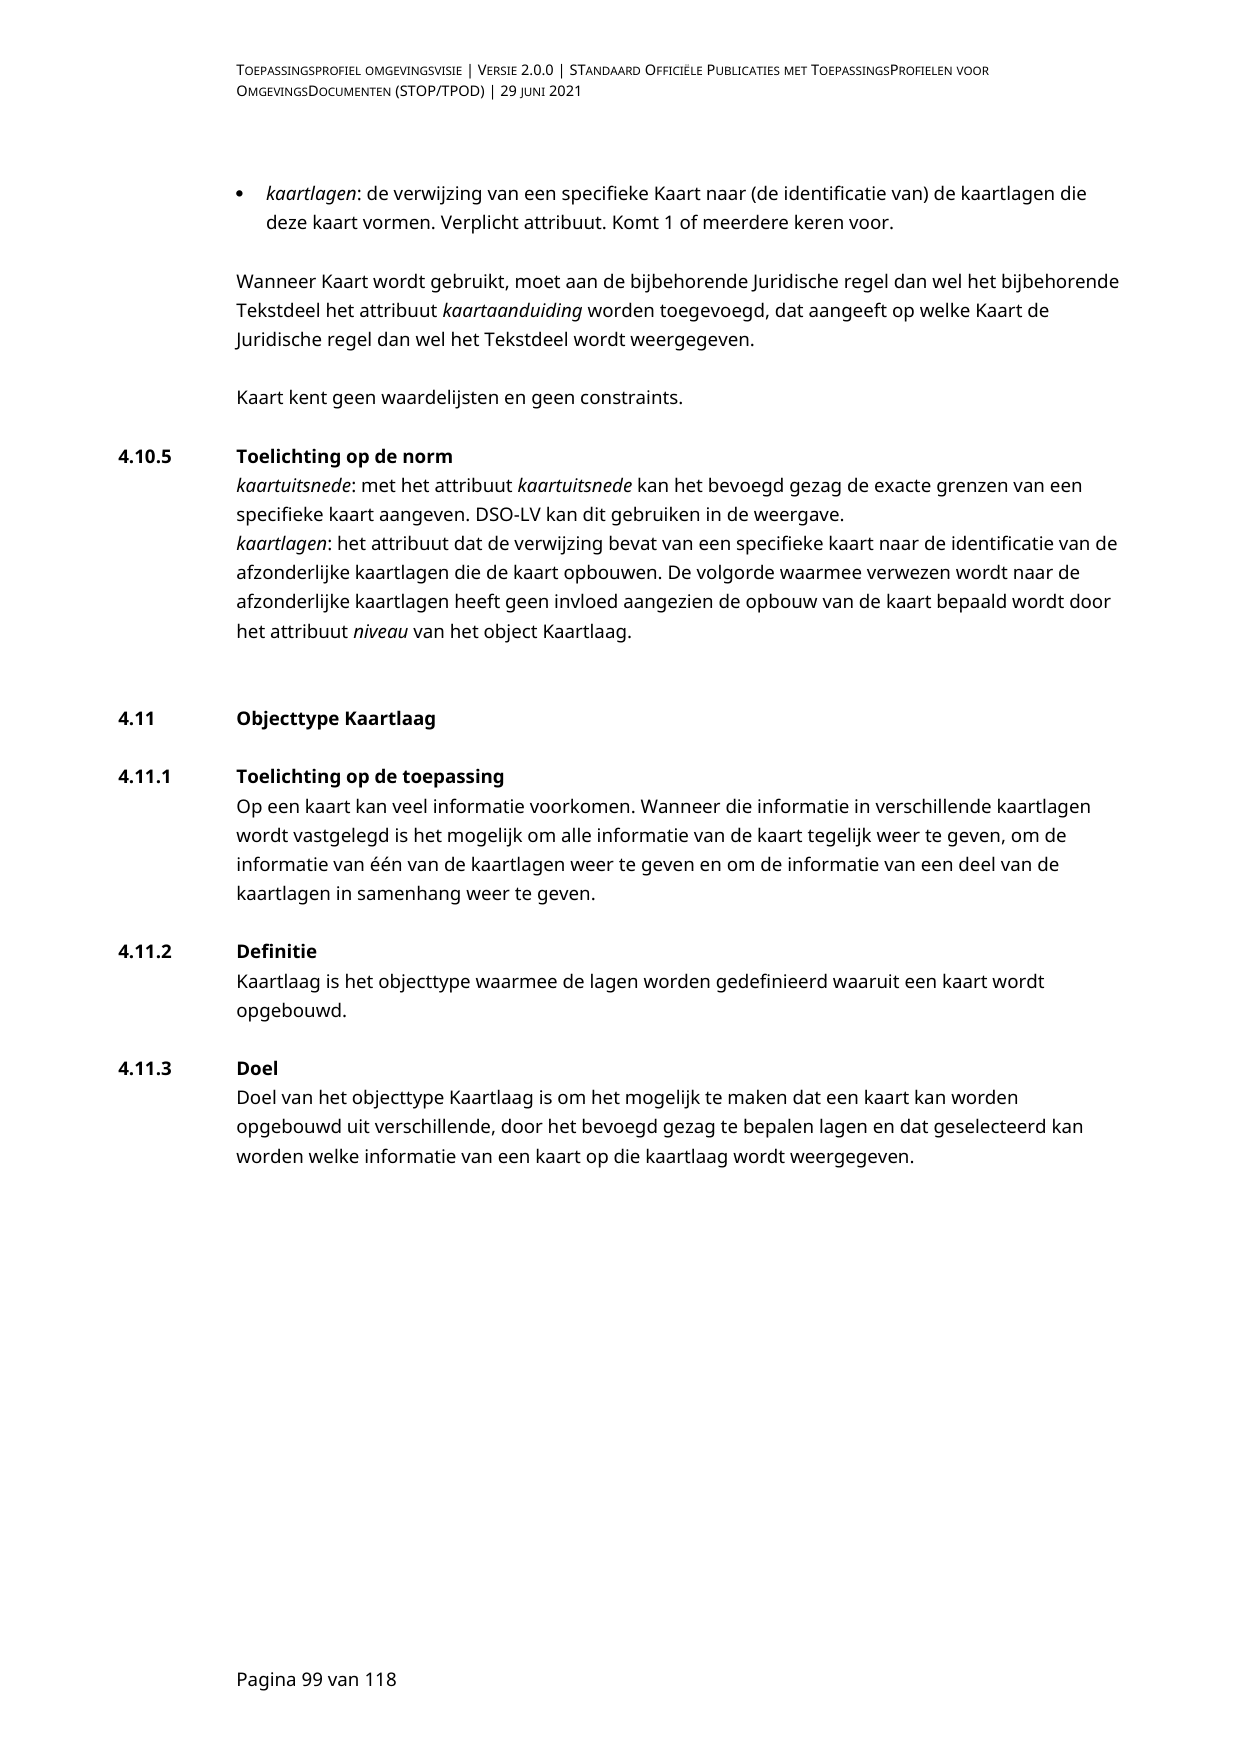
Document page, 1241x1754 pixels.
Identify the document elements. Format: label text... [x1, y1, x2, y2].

subtitle Toelichting op de toepassing [118, 761, 1122, 790]
text Wanneer Kaart wordt gebruikt, moet aan de bijbehorende Juridische regel dan wel het bijbehorende Tekstdeel het attribuut kaartaanduiding worden toegevoegd, dat aangeeft op welke Kaart de Juridische regel dan wel het Tekstdeel wordt weergegeven. [236, 265, 1122, 352]
text kaartlagen: de verwijzing van een specifieke Kaart naar (de identificatie van) de kaartlagen die deze kaart vormen. Verplicht attribuut. Komt 1 of meerdere keren voor. [236, 177, 1122, 236]
subtitle Doel [118, 1052, 1122, 1081]
text Kaartlaag is het objecttype waarmee de lagen worden gedefinieerd waaruit een kaart wordt opgebouwd. [236, 965, 1122, 1023]
text Op een kaart kan veel informatie voorkomen. Wanneer die informatie in verschillende kaartlagen wordt vastgelegd is het mogelijk om alle informatie van de kaart tegelijk weer te geven, om de informatie van één van de kaartlagen weer te geven en om de informatie van een deel van de kaartlagen in samenhang weer te geven. [236, 790, 1122, 906]
text Kaart kent geen waardelijsten en geen constraints. [236, 381, 1122, 411]
subtitle Toelichting op de norm [118, 440, 1122, 469]
text kaartlagen: het attribuut dat de verwijzing bevat van een specifieke kaart naar de identificatie van de afzonderlijke kaartlagen die de kaart opbouwen. De volgorde waarmee verwezen wordt naar de afzonderlijke kaartlagen heeft geen invloed aangezien de opbouw van de kaart bepaald wordt door het attribuut niveau van het object Kaartlaag. [236, 527, 1122, 644]
text Doel van het objecttype Kaartlaag is om het mogelijk te maken dat een kaart kan worden opgebouwd uit verschillende, door het bevoegd gezag te bepalen lagen en dat geselecteerd kan worden welke informatie van een kaart op die kaartlaag wordt weergegeven. [236, 1081, 1122, 1169]
text kaartuitsnede: met het attribuut kaartuitsnede kan het bevoegd gezag de exacte grenzen van een specifieke kaart aangeven. DSO-LV kan dit gebruiken in de weergave. [236, 469, 1122, 527]
subtitle Objecttype Kaartlaag [118, 702, 1122, 731]
subtitle Definitie [118, 936, 1122, 965]
